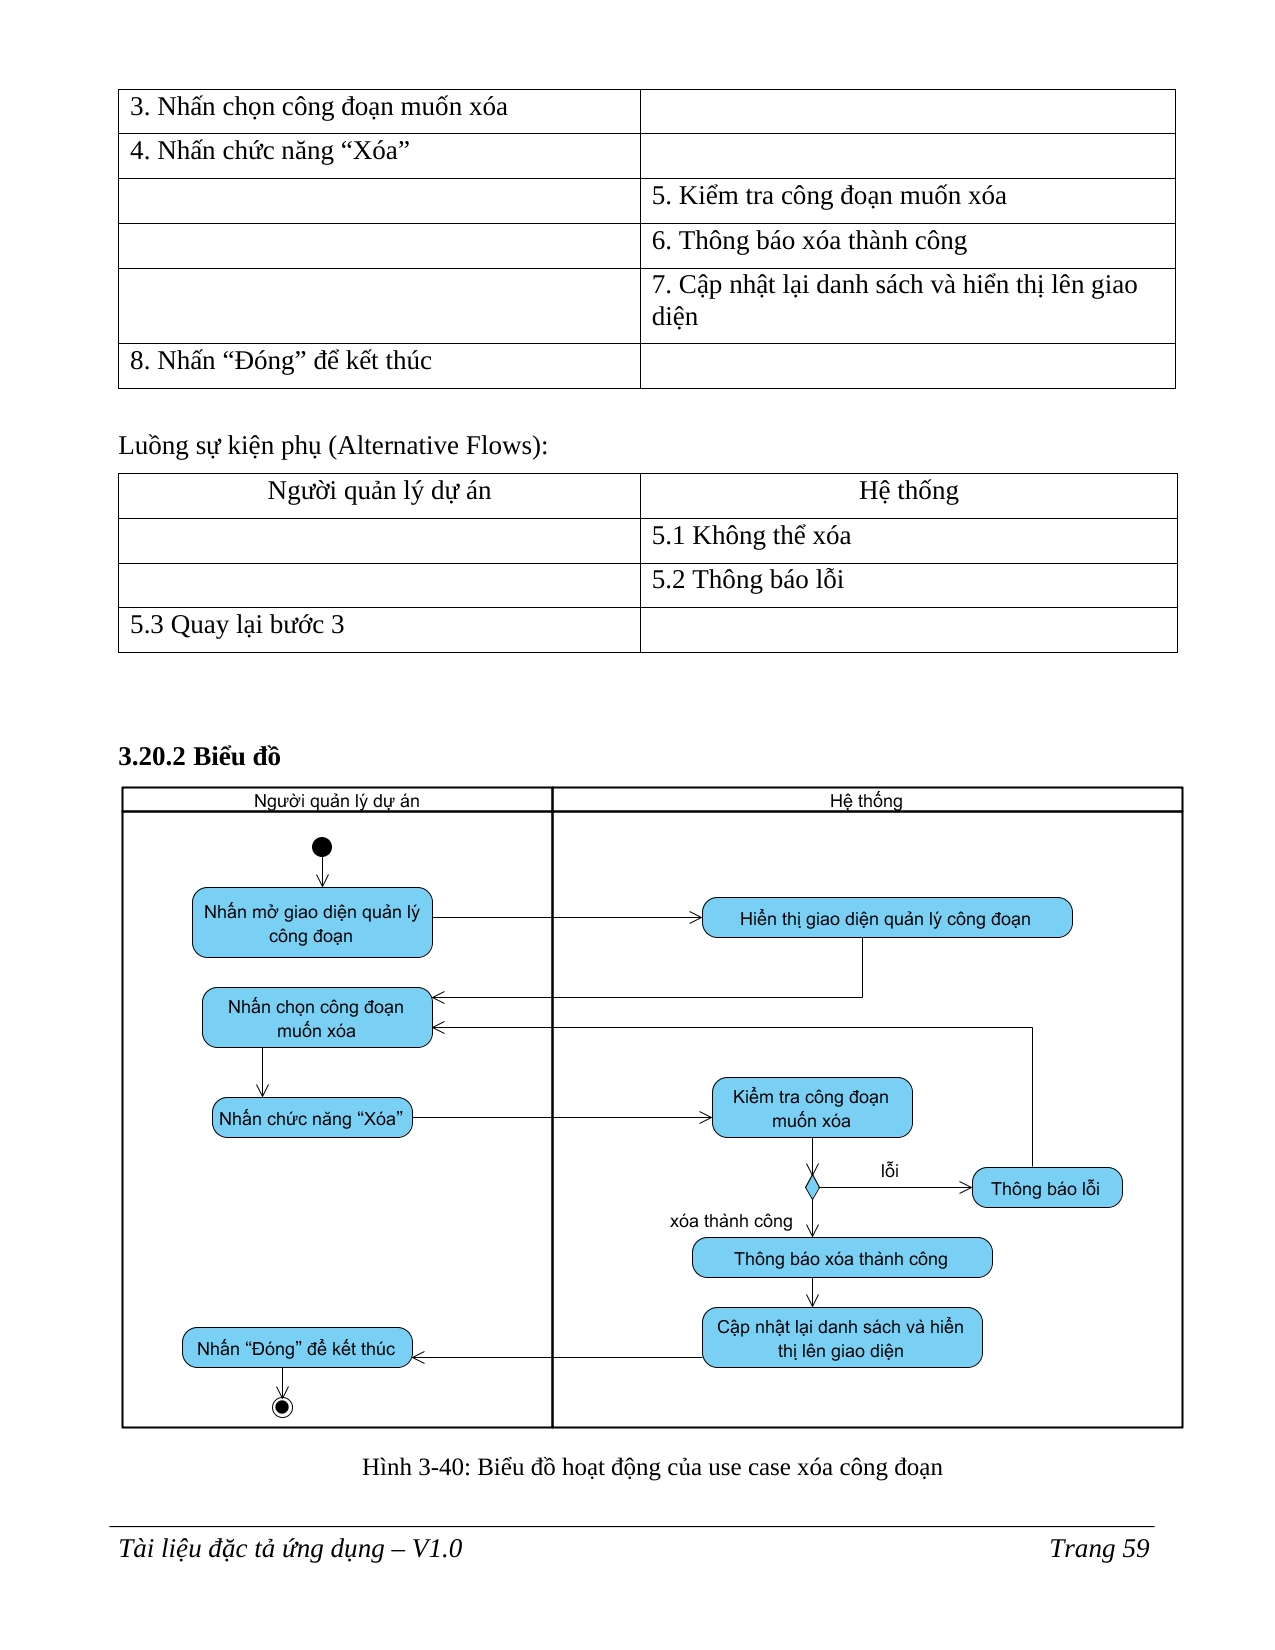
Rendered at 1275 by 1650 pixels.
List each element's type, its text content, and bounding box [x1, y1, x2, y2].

table_header Hệ thống [641, 474, 1177, 518]
subtitle Biểu đồ [118, 740, 1186, 771]
table_cell [641, 134, 1175, 178]
table_cell [119, 519, 640, 562]
table_cell [119, 224, 640, 267]
table_cell 7. Cập nhật lại danh sách và hiển thị lên giao diện [641, 269, 1175, 343]
table_cell 6. Thông báo xóa thành công [641, 224, 1175, 267]
table_cell 5.2 Thông báo lỗi [641, 564, 1177, 607]
table_cell 3. Nhấn chọn công đoạn muốn xóa [119, 90, 640, 133]
table_cell 5.1 Không thể xóa [641, 519, 1177, 562]
table_cell [119, 564, 640, 607]
table_cell 5. Kiểm tra công đoạn muốn xóa [641, 179, 1175, 223]
table_cell 5.3 Quay lại bước 3 [119, 608, 640, 652]
table_cell [119, 269, 640, 343]
picture [118, 783, 1187, 1433]
table_cell 8. Nhấn “Đóng” để kết thúc [119, 344, 640, 388]
table_cell [119, 179, 640, 223]
table_cell [641, 608, 1177, 652]
table_header Người quản lý dự án [119, 474, 640, 518]
table_cell 4. Nhấn chức năng “Xóa” [119, 134, 640, 178]
table_cell [641, 90, 1175, 133]
table_cell [641, 344, 1175, 388]
text Luồng sự kiện phụ (Alternative Flows): [118, 429, 1186, 461]
